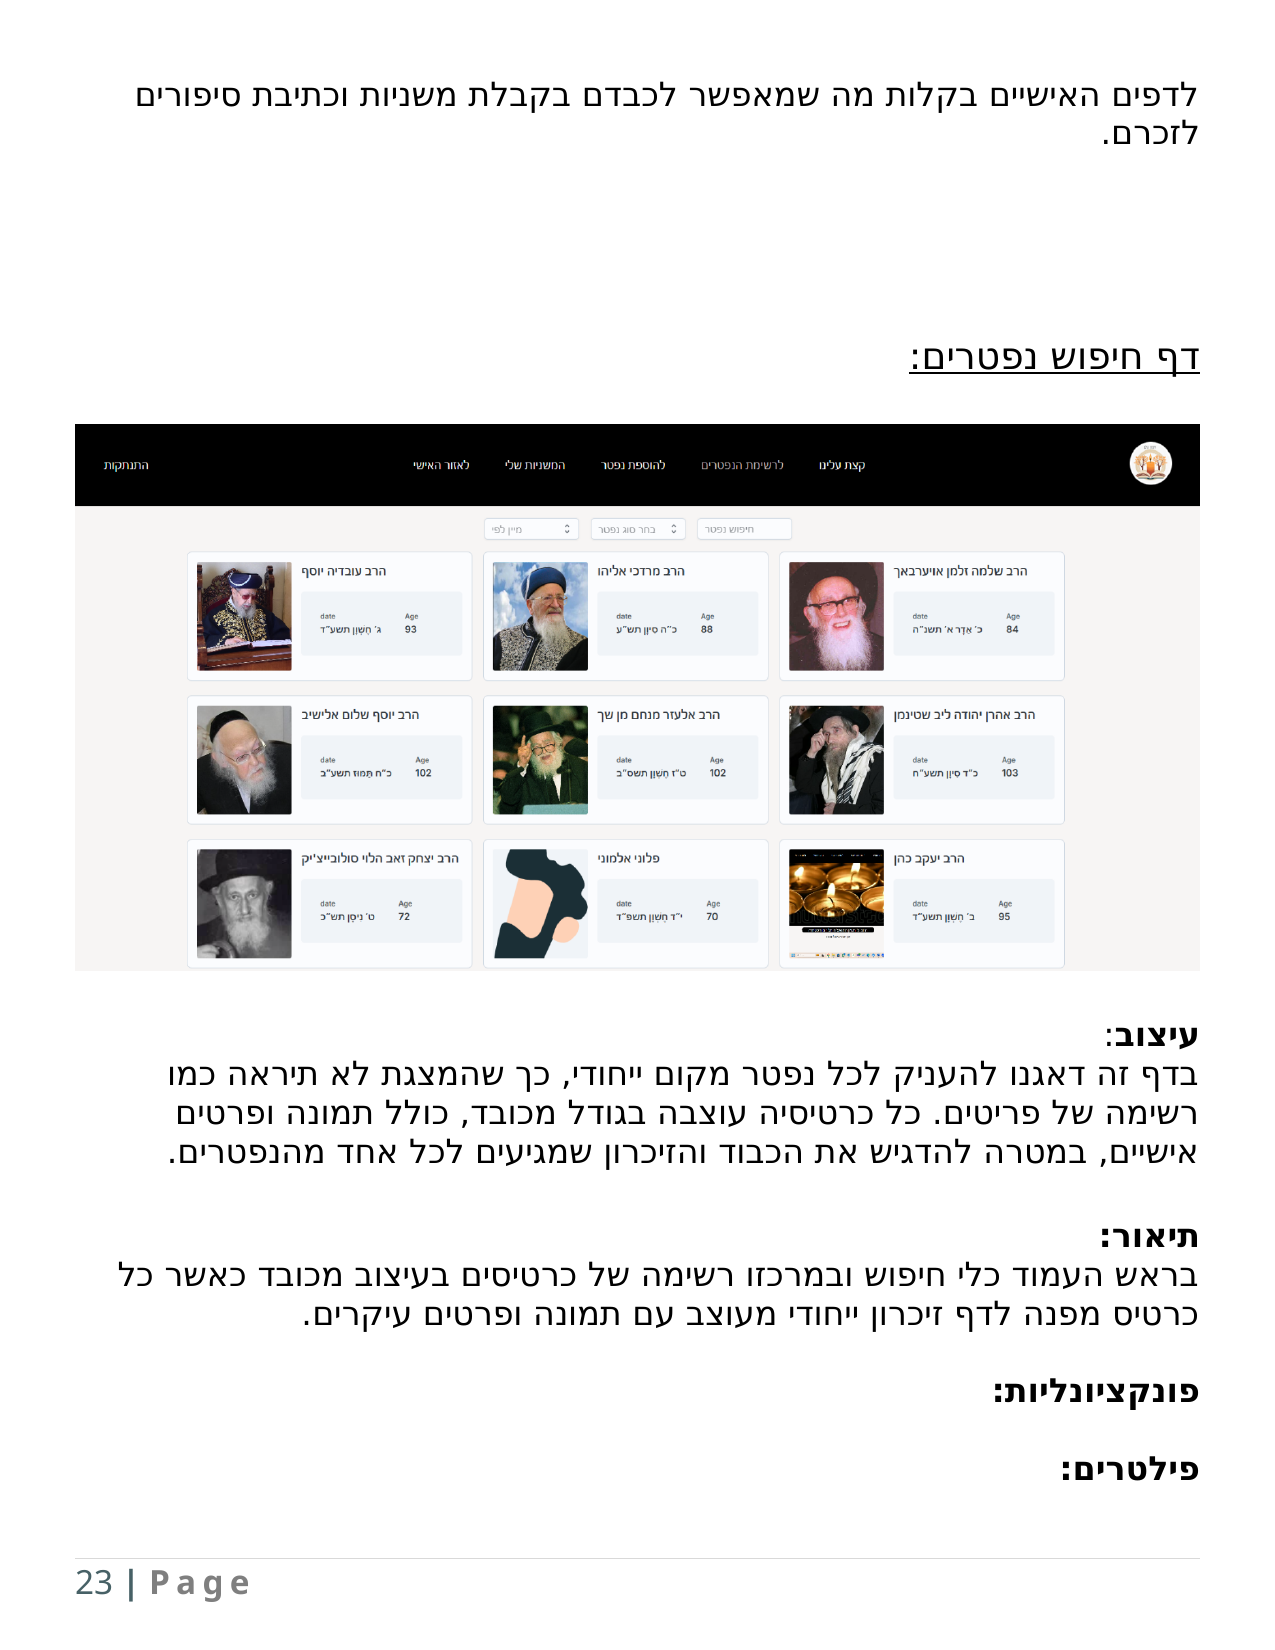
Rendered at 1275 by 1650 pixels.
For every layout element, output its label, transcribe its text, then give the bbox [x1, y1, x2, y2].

text עיצוב: [75, 1016, 1200, 1054]
subtitle דף חיפוש נפטרים: [75, 334, 1200, 378]
text פילטרים: [75, 1411, 1200, 1488]
text בדף זה דאגנו להעניק לכל נפטר מקום ייחודי, כך שהמצגת לא תיראה כמו רשימה של פריטים. כל כרטיסיה עוצבה בגודל מכובד, כולל תמונה ופרטים אישיים, במטרה להדגיש את הכבוד והזיכרון שמגיעים לכל אחד מהנפטרים. [75, 1054, 1200, 1171]
picture [75, 424, 1200, 971]
text בראש העמוד כלי חיפוש ובמרכזו רשימה של כרטיסים בעיצוב מכובד כאשר כל כרטיס מפנה לדף זיכרון ייחודי מעוצב עם תמונה ופרטים עיקרים. פונקציונליות: [75, 1255, 1200, 1411]
text תיאור: [75, 1216, 1200, 1255]
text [75, 75, 1200, 153]
